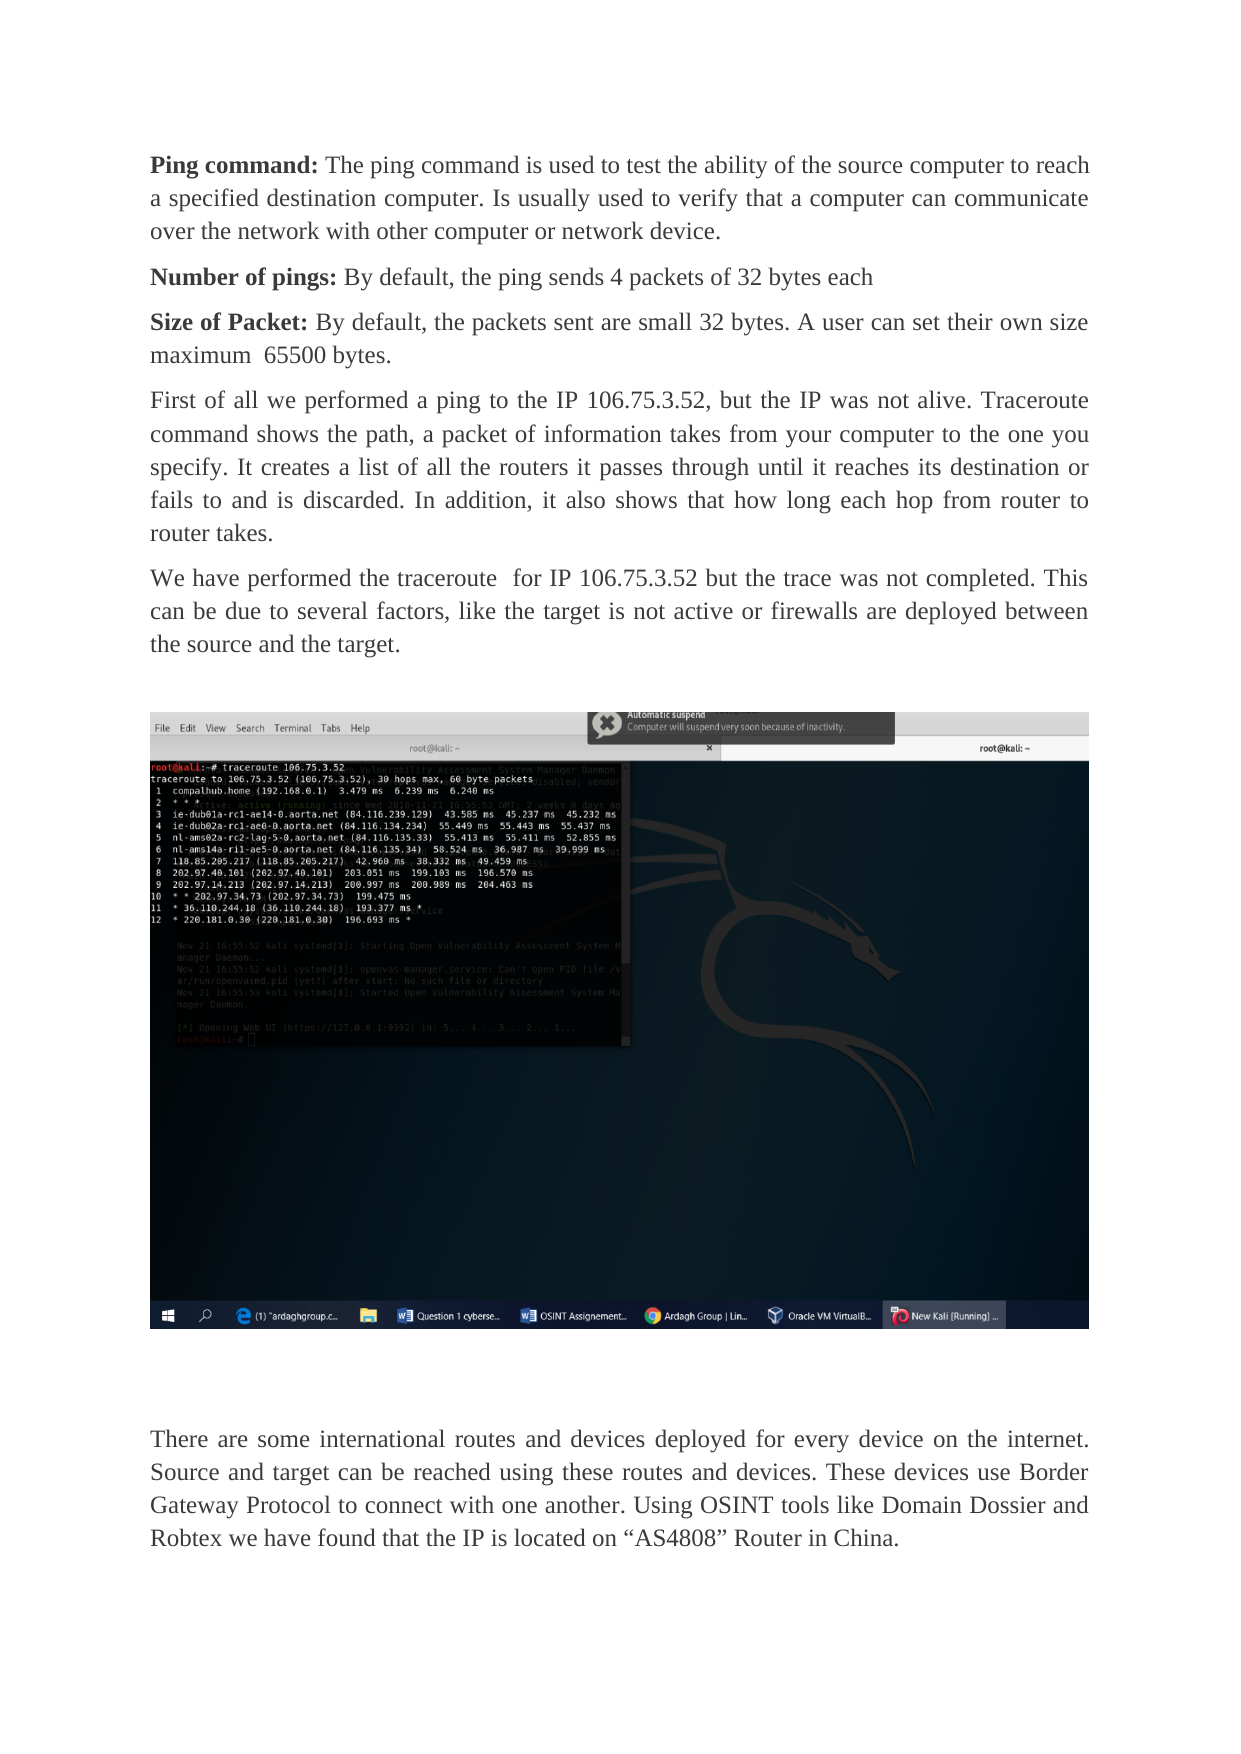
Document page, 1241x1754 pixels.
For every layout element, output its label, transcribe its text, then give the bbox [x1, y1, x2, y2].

text Size of Packet: By default, the packets sent are small 32 bytes. A user can set their own size maximum 65500 bytes. [150, 307, 1090, 369]
text Number of pings: By default, the ping sends 4 packets of 32 bytes each [150, 262, 1090, 290]
text There are some international routes and devices deployed for every device on the internet. Source and target can be reached using these routes and devices. These devices use Border Gateway Protocol to connect with one another. Using OSINT tools like Domain Dossier and Robtex we have found that the IP is located on “AS4808” Router in China. [150, 1424, 1090, 1552]
picture [150, 712, 1089, 1329]
text First of all we performed a ping to the IP 106.75.3.52, but the IP was not alive. Traceroute command shows the path, a packet of information takes from your computer to the one you specify. It creates a list of all the routers it passes through until it reaches its destination or fails to and is discarded. In addition, it also shows that how long each hop from router to router takes. [150, 386, 1090, 546]
text We have performed the traceroute for IP 106.75.3.52 but the trace was not completed. This can be due to several factors, like the target is not active or firewalls are deployed between the source and the target. [150, 563, 1090, 658]
text Ping command: The ping command is used to test the ability of the source computer to reach a specified destination computer. Is usually used to verify that a computer can communicate over the network with other computer or network device. [150, 150, 1090, 245]
